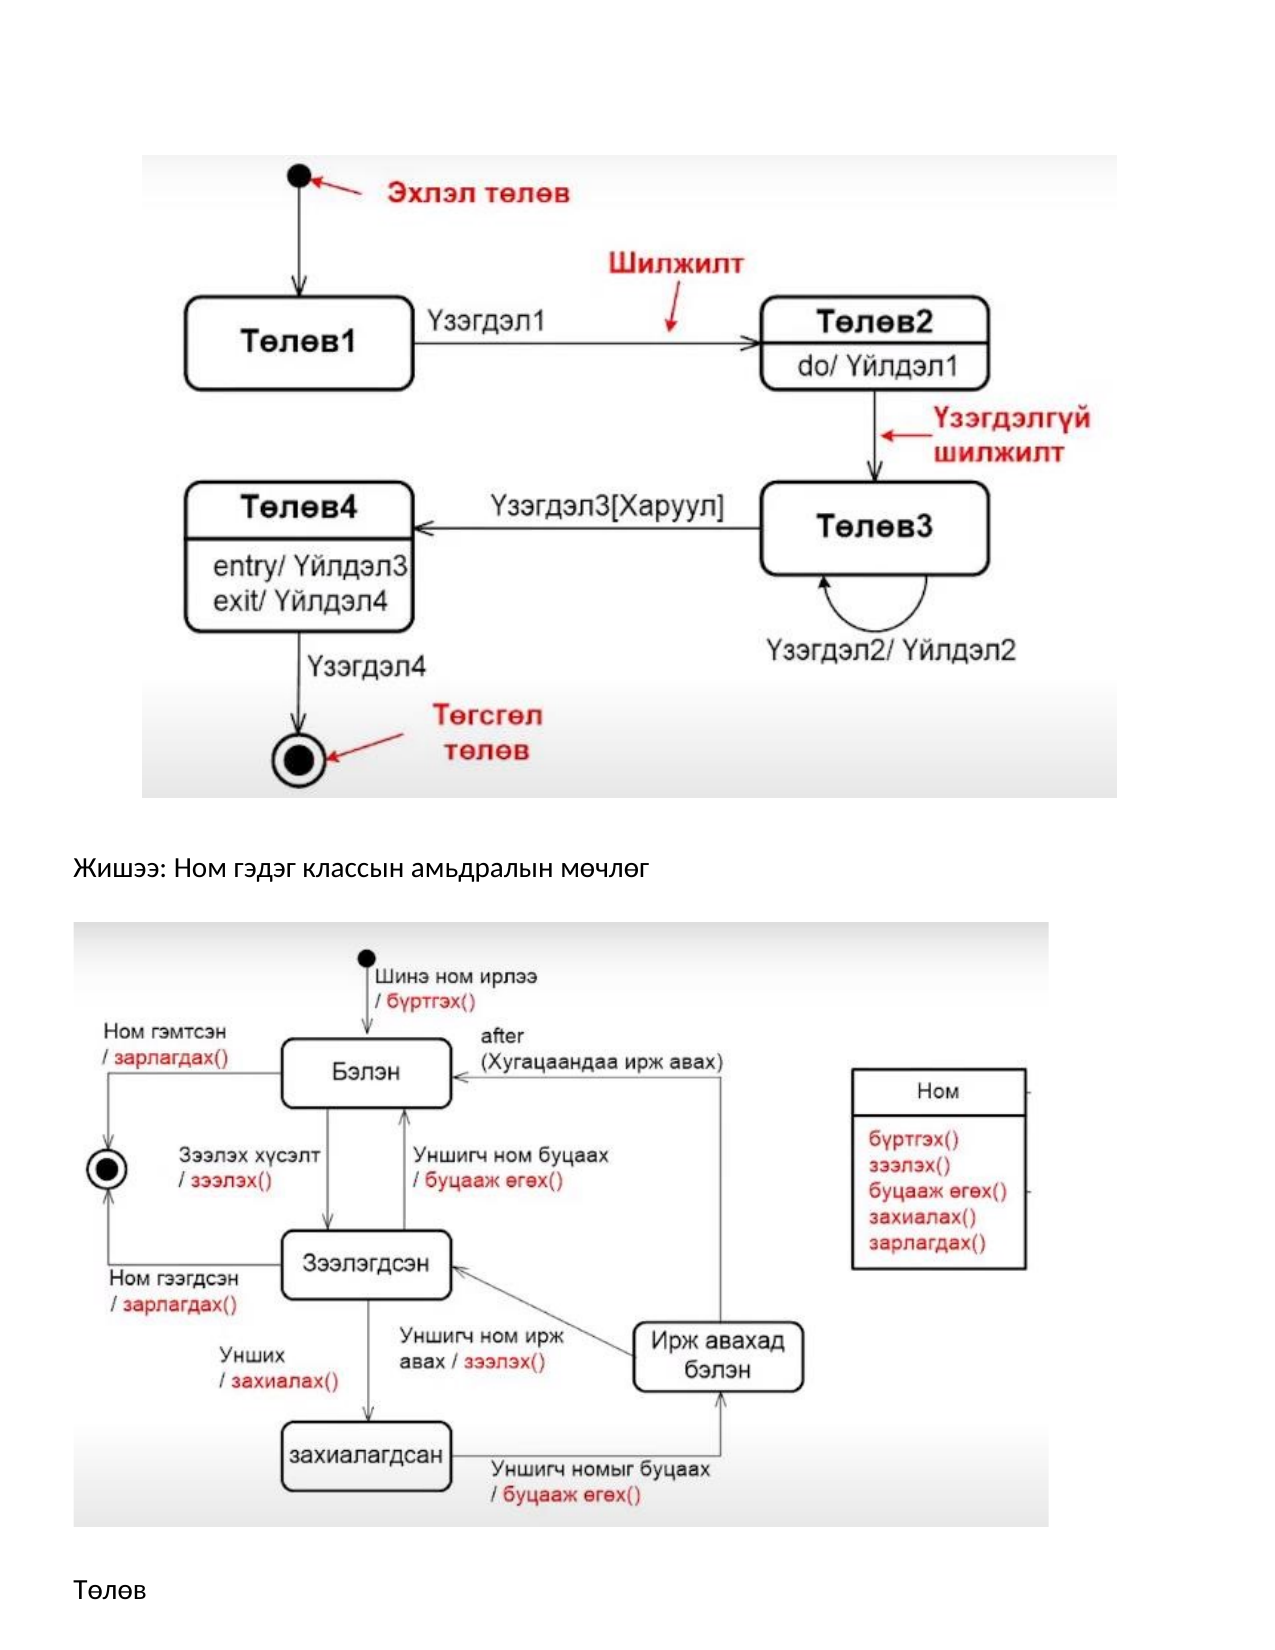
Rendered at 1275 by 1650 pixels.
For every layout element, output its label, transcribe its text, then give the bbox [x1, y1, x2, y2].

picture [73, 922, 1049, 1527]
picture [142, 155, 1117, 798]
text Жишээ: Ном гэдэг классын амьдралын мөчлөг [73, 849, 1128, 885]
text Төлөв [73, 1571, 1128, 1607]
